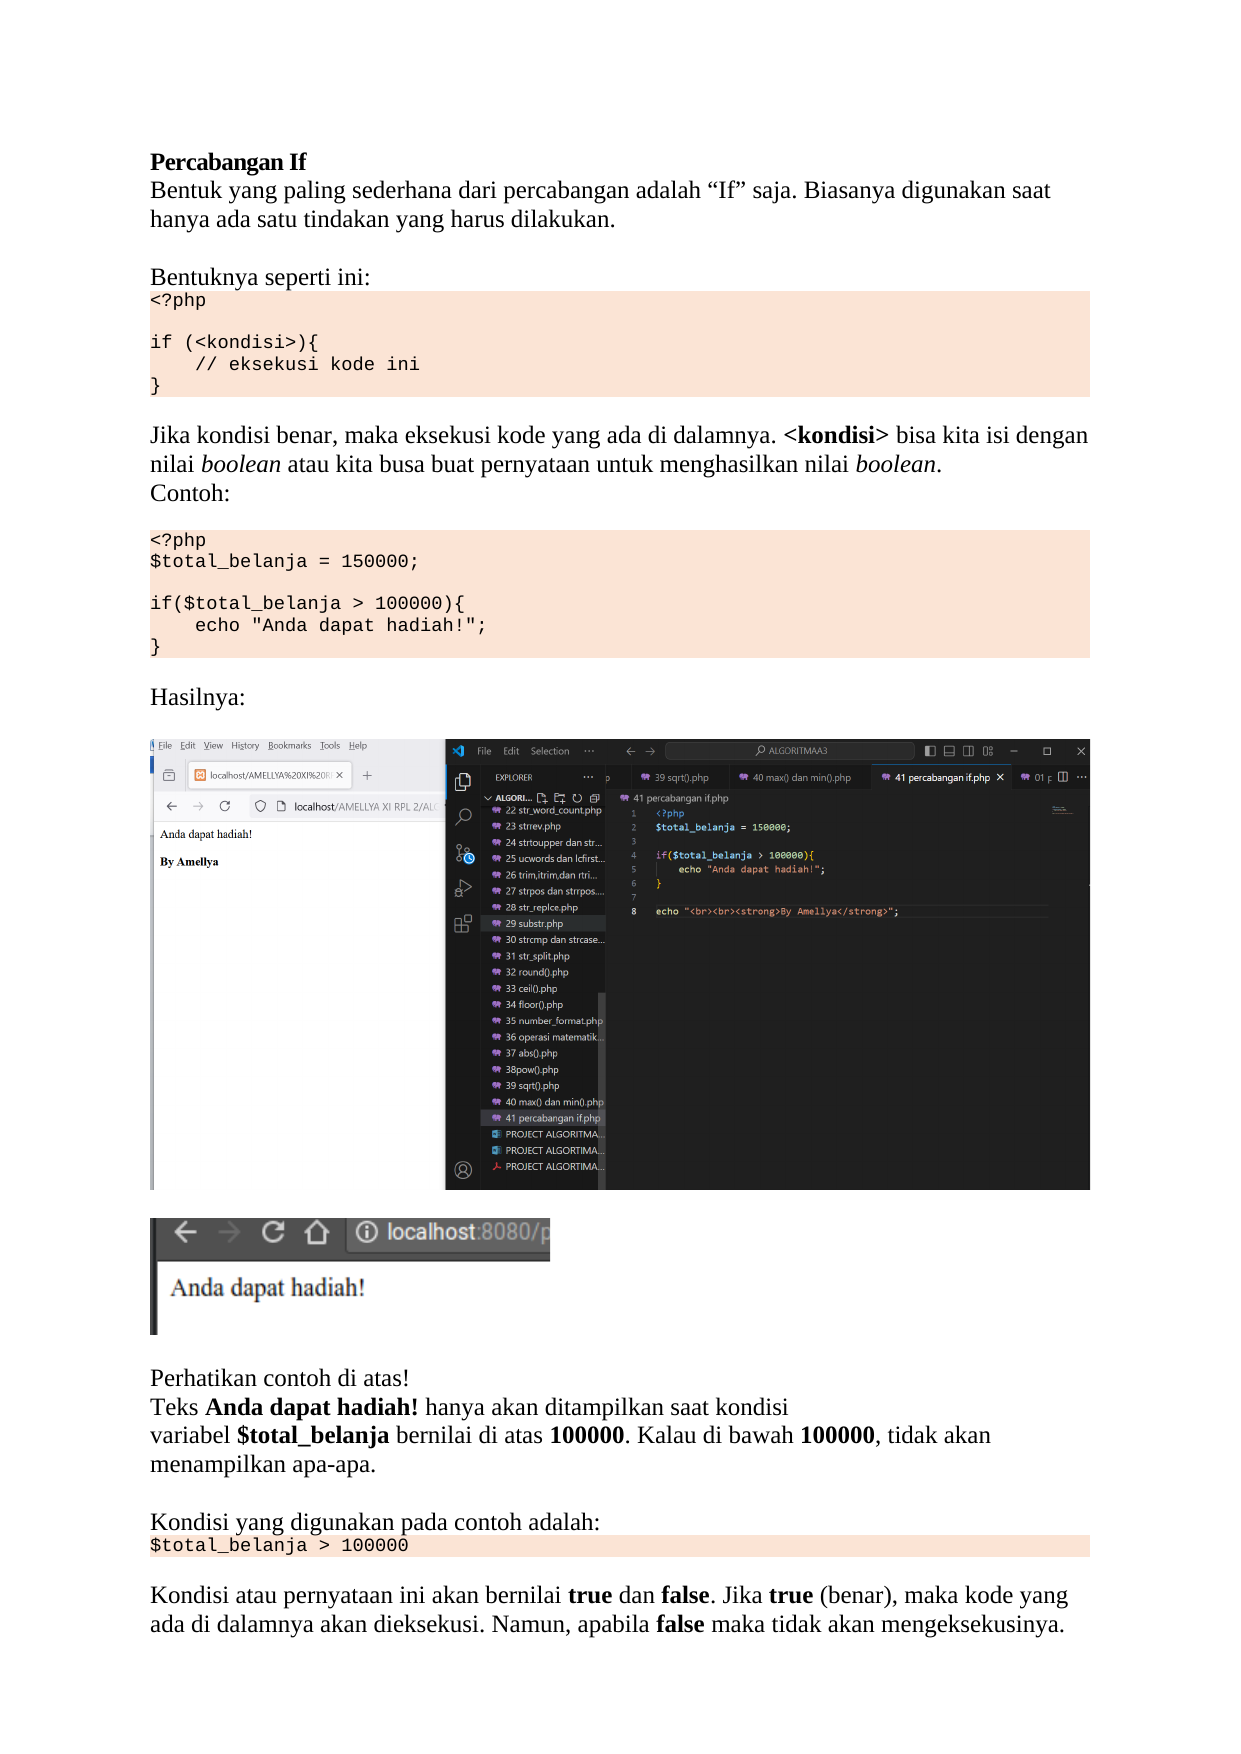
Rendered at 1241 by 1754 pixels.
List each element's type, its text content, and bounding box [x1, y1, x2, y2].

text Bentuk yang paling sederhana dari percabangan adalah “If” saja. Biasanya digunakan saat hanya ada satu tindakan yang harus dilakukan. [150, 176, 1090, 233]
picture [150, 739, 1091, 1190]
text if (<kondisi>){ [150, 333, 1090, 354]
text Bentuknya seperti ini: [150, 262, 1090, 291]
text $total_belanja = 150000; [150, 552, 1090, 573]
text Teks Anda dapat hadiah! hanya akan ditampilkan saat kondisi variabel $total_belanja bernilai di atas 100000. Kalau di bawah 100000, tidak akan menampilkan apa-apa. [150, 1392, 1090, 1478]
text <?php [150, 291, 1090, 312]
text if($total_belanja > 100000){ [150, 594, 1090, 615]
text $total_belanja > 100000 [150, 1535, 1090, 1557]
text Kondisi yang digunakan pada contoh adalah: [150, 1507, 1090, 1535]
text Contoh: [150, 478, 1090, 507]
text // eksekusi kode ini [150, 354, 1090, 376]
text } [150, 376, 1090, 397]
text <?php [150, 530, 1090, 552]
text Kondisi atau pernyataan ini akan bernilai true dan false. Jika true (benar), maka kode yang ada di dalamnya akan dieksekusi. Namun, apabila false maka tidak akan mengeksekusinya. [150, 1580, 1090, 1638]
picture [150, 1218, 550, 1335]
text echo "Anda dapat hadiah!"; [150, 615, 1090, 637]
text Perhatikan contoh di atas! [150, 1363, 1090, 1392]
text Percabangan If [150, 147, 1090, 176]
text } [150, 637, 1090, 658]
text Jika kondisi benar, maka eksekusi kode yang ada di dalamnya. <kondisi> bisa kita isi dengan nilai boolean atau kita busa buat pernyataan untuk menghasilkan nilai boolean. [150, 421, 1090, 478]
text Hasilnya: [150, 682, 1090, 710]
